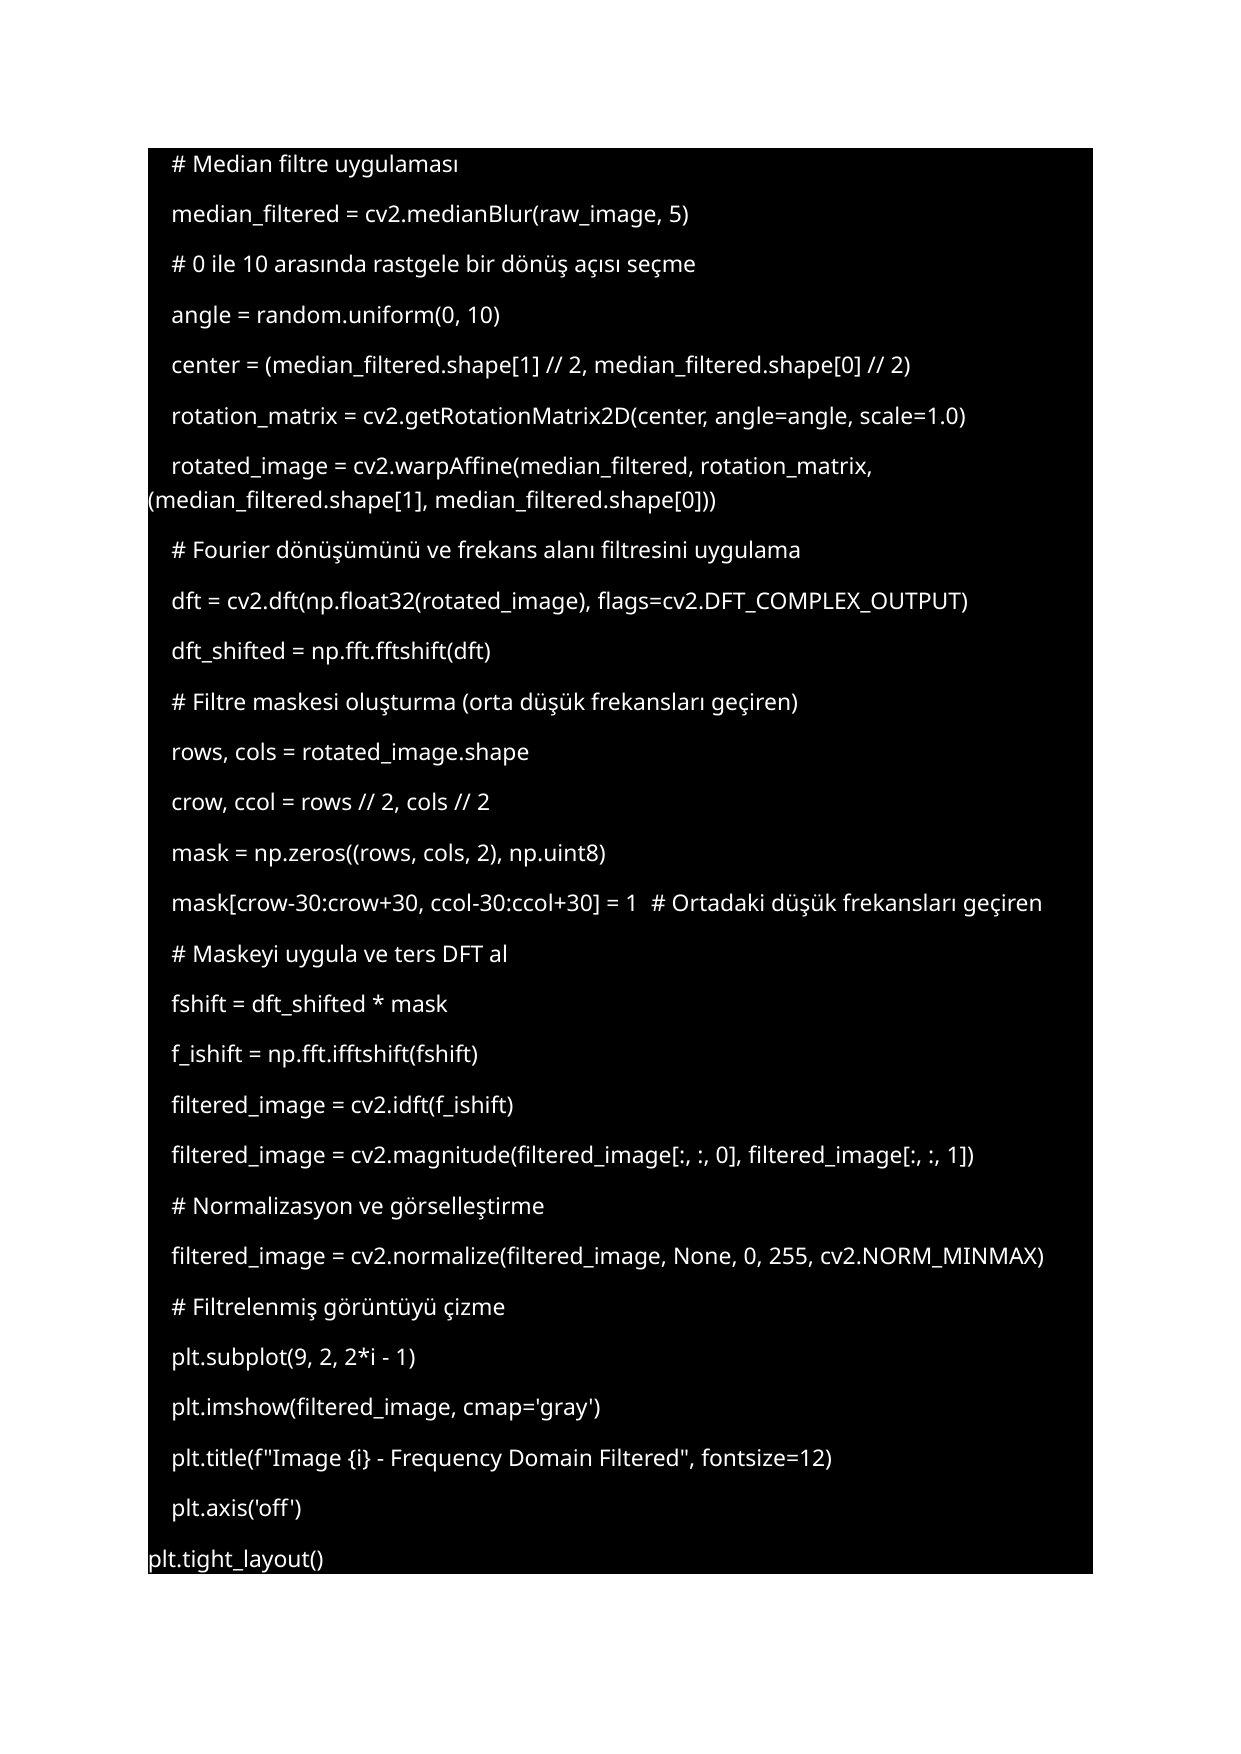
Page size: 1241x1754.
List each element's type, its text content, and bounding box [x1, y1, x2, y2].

text # Median filtre uygulaması [148, 148, 1093, 179]
text plt.axis('off') [148, 1492, 1093, 1523]
text plt.tight_layout() [148, 1543, 1093, 1574]
text # Fourier dönüşümünü ve frekans alanı filtresini uygulama [148, 534, 1093, 566]
text plt.subplot(9, 2, 2*i - 1) [148, 1341, 1093, 1372]
text plt.imshow(filtered_image, cmap='gray') [148, 1391, 1093, 1423]
text # Filtrelenmiş görüntüyü çizme [148, 1291, 1093, 1322]
text f_ishift = np.fft.ifftshift(fshift) [148, 1038, 1093, 1070]
text dft_shifted = np.fft.fftshift(dft) [148, 635, 1093, 666]
text rows, cols = rotated_image.shape [148, 736, 1093, 767]
text filtered_image = cv2.normalize(filtered_image, None, 0, 255, cv2.NORM_MINMAX) [148, 1240, 1093, 1271]
text # 0 ile 10 arasında rastgele bir dönüş açısı seçme [148, 248, 1093, 280]
text rotation_matrix = cv2.getRotationMatrix2D(center, angle=angle, scale=1.0) [148, 400, 1093, 431]
text fshift = dft_shifted * mask [148, 988, 1093, 1019]
text median_filtered = cv2.medianBlur(raw_image, 5) [148, 198, 1093, 229]
text filtered_image = cv2.idft(f_ishift) [148, 1089, 1093, 1120]
text # Normalizasyon ve görselleştirme [148, 1190, 1093, 1221]
text crow, ccol = rows // 2, cols // 2 [148, 786, 1093, 818]
text dft = cv2.dft(np.float32(rotated_image), flags=cv2.DFT_COMPLEX_OUTPUT) [148, 585, 1093, 616]
text # Filtre maskesi oluşturma (orta düşük frekansları geçiren) [148, 686, 1093, 717]
text mask = np.zeros((rows, cols, 2), np.uint8) [148, 837, 1093, 868]
text plt.title(f"Image {i} - Frequency Domain Filtered", fontsize=12) [148, 1442, 1093, 1473]
text center = (median_filtered.shape[1] // 2, median_filtered.shape[0] // 2) [148, 349, 1093, 381]
text filtered_image = cv2.magnitude(filtered_image[:, :, 0], filtered_image[:, :, 1]) [148, 1139, 1093, 1171]
text rotated_image = cv2.warpAffine(median_filtered, rotation_matrix, (median_filtered.shape[1], median_filtered.shape[0])) [148, 450, 1093, 515]
text mask[crow-30:crow+30, ccol-30:ccol+30] = 1 # Ortadaki düşük frekansları geçiren [148, 887, 1093, 918]
text # Maskeyi uygula ve ters DFT al [148, 938, 1093, 969]
text angle = random.uniform(0, 10) [148, 299, 1093, 330]
